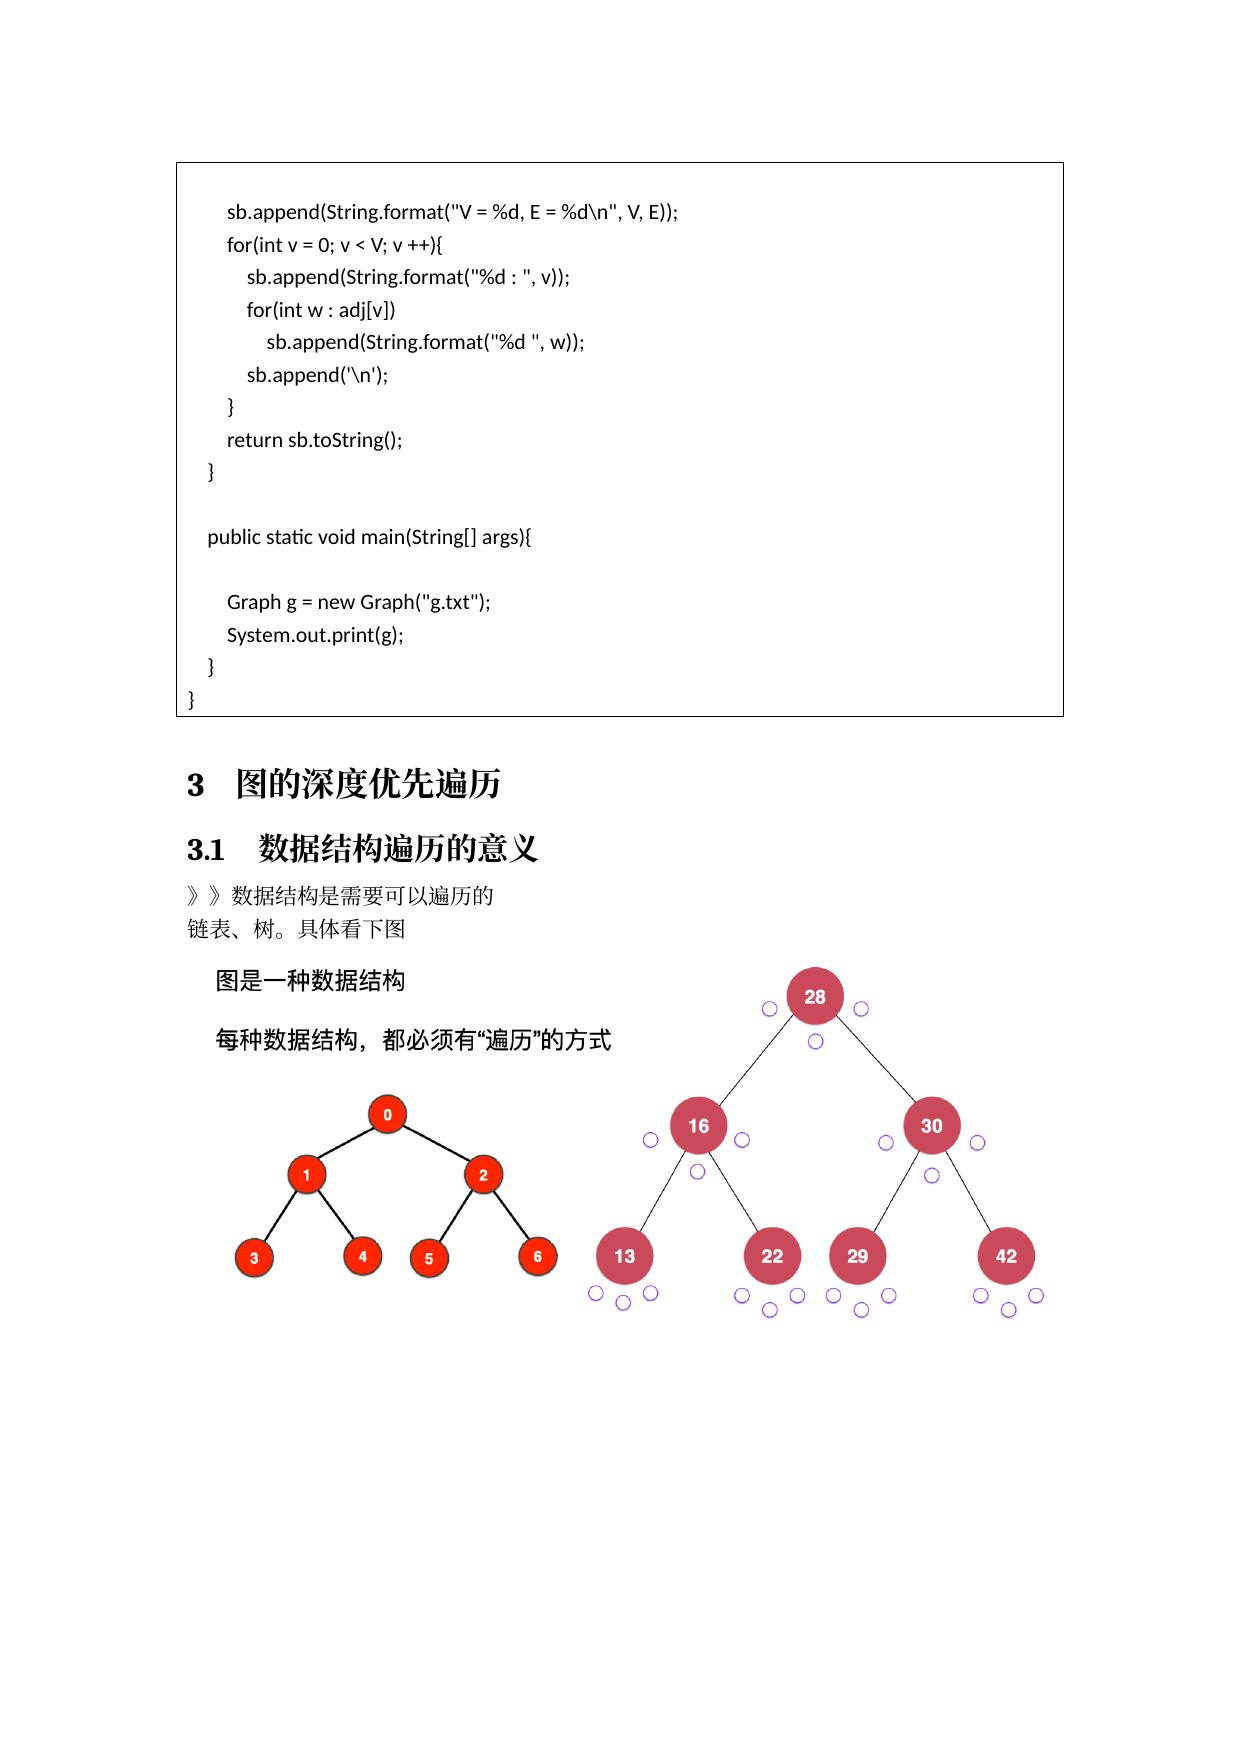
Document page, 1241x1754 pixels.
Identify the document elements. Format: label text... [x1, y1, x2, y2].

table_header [177, 163, 1063, 716]
subtitle 数据结构遍历的意义 [187, 814, 1053, 879]
subtitle 图的深度优先遍历 [187, 749, 1053, 814]
picture [187, 944, 1053, 1321]
text 》》数据结构是需要可以遍历的 [187, 879, 1053, 912]
text 链表、树。具体看下图 [187, 912, 1053, 944]
